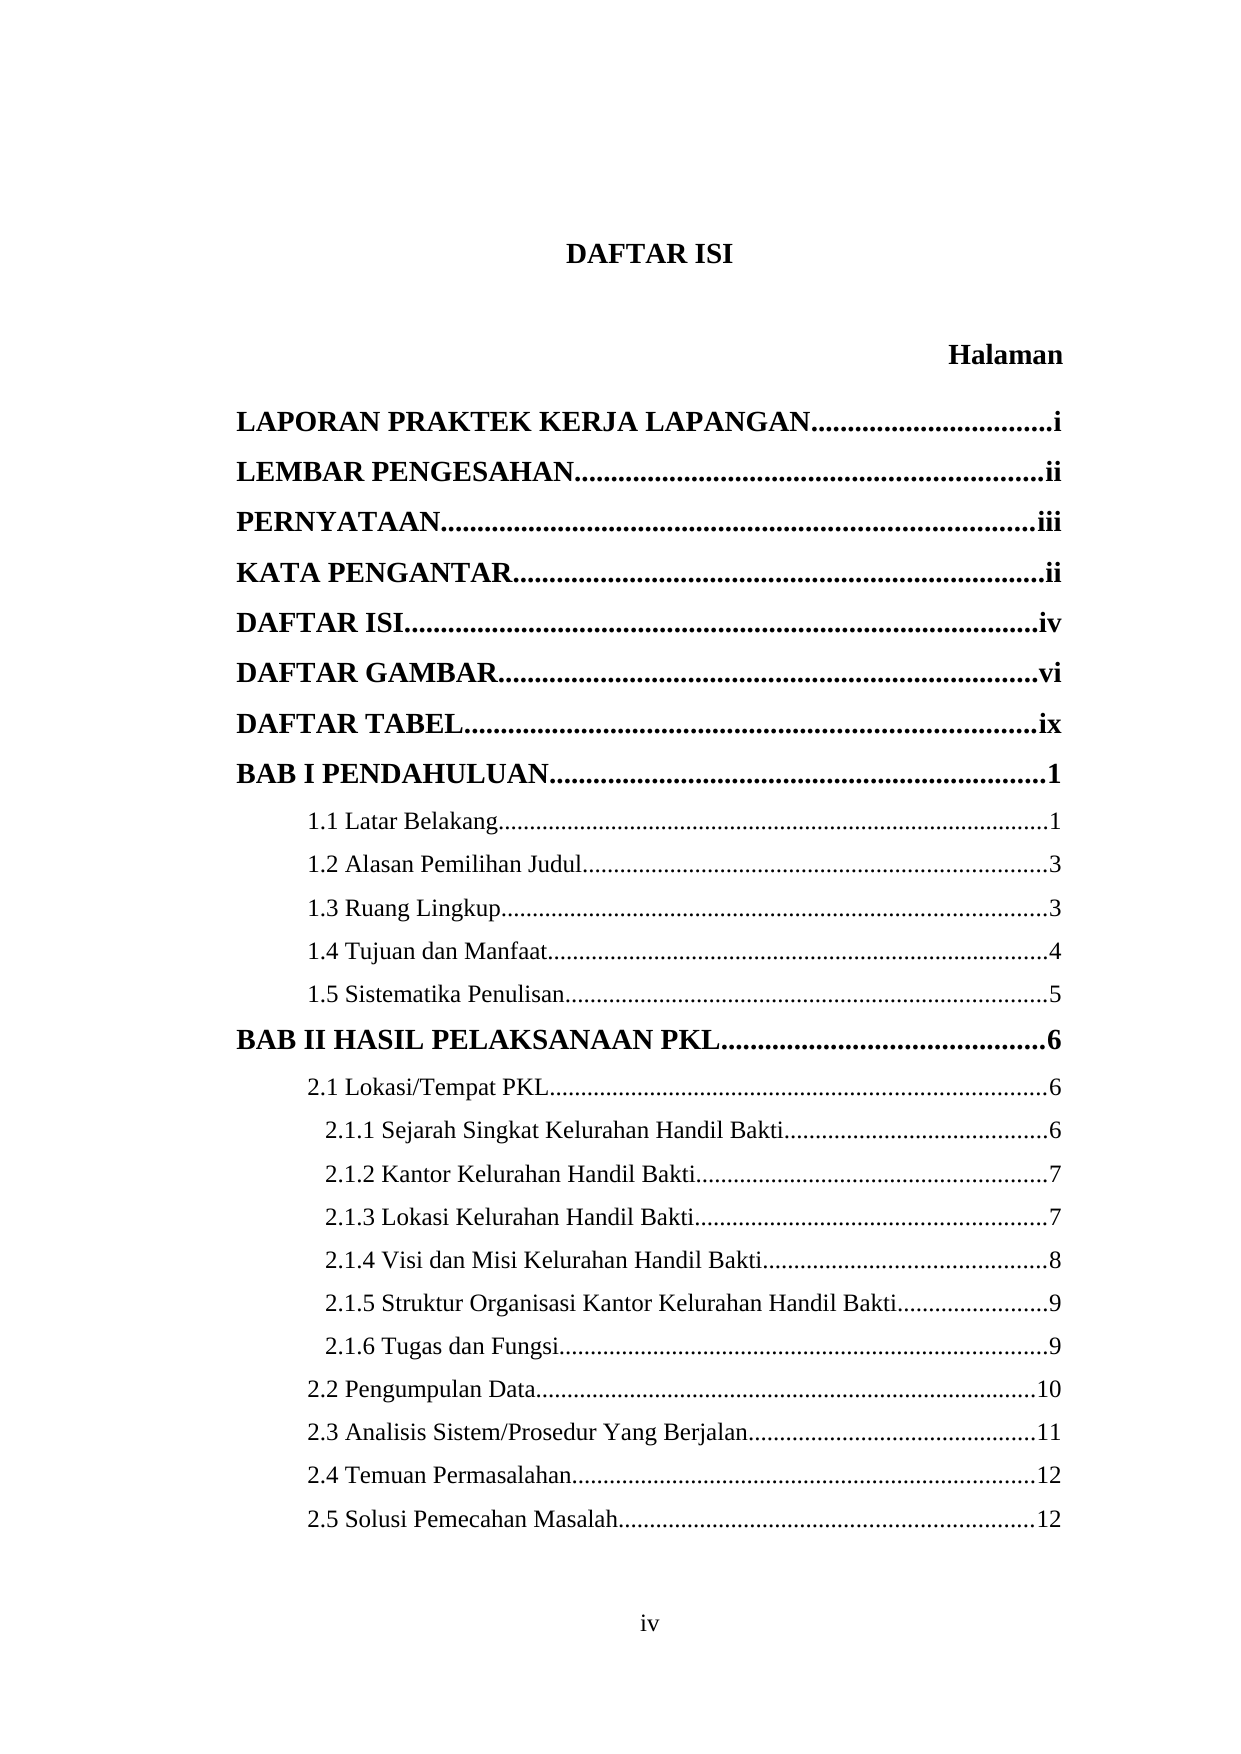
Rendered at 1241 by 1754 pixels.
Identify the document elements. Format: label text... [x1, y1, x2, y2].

subtitle DAFTAR ISI [236, 236, 1063, 270]
